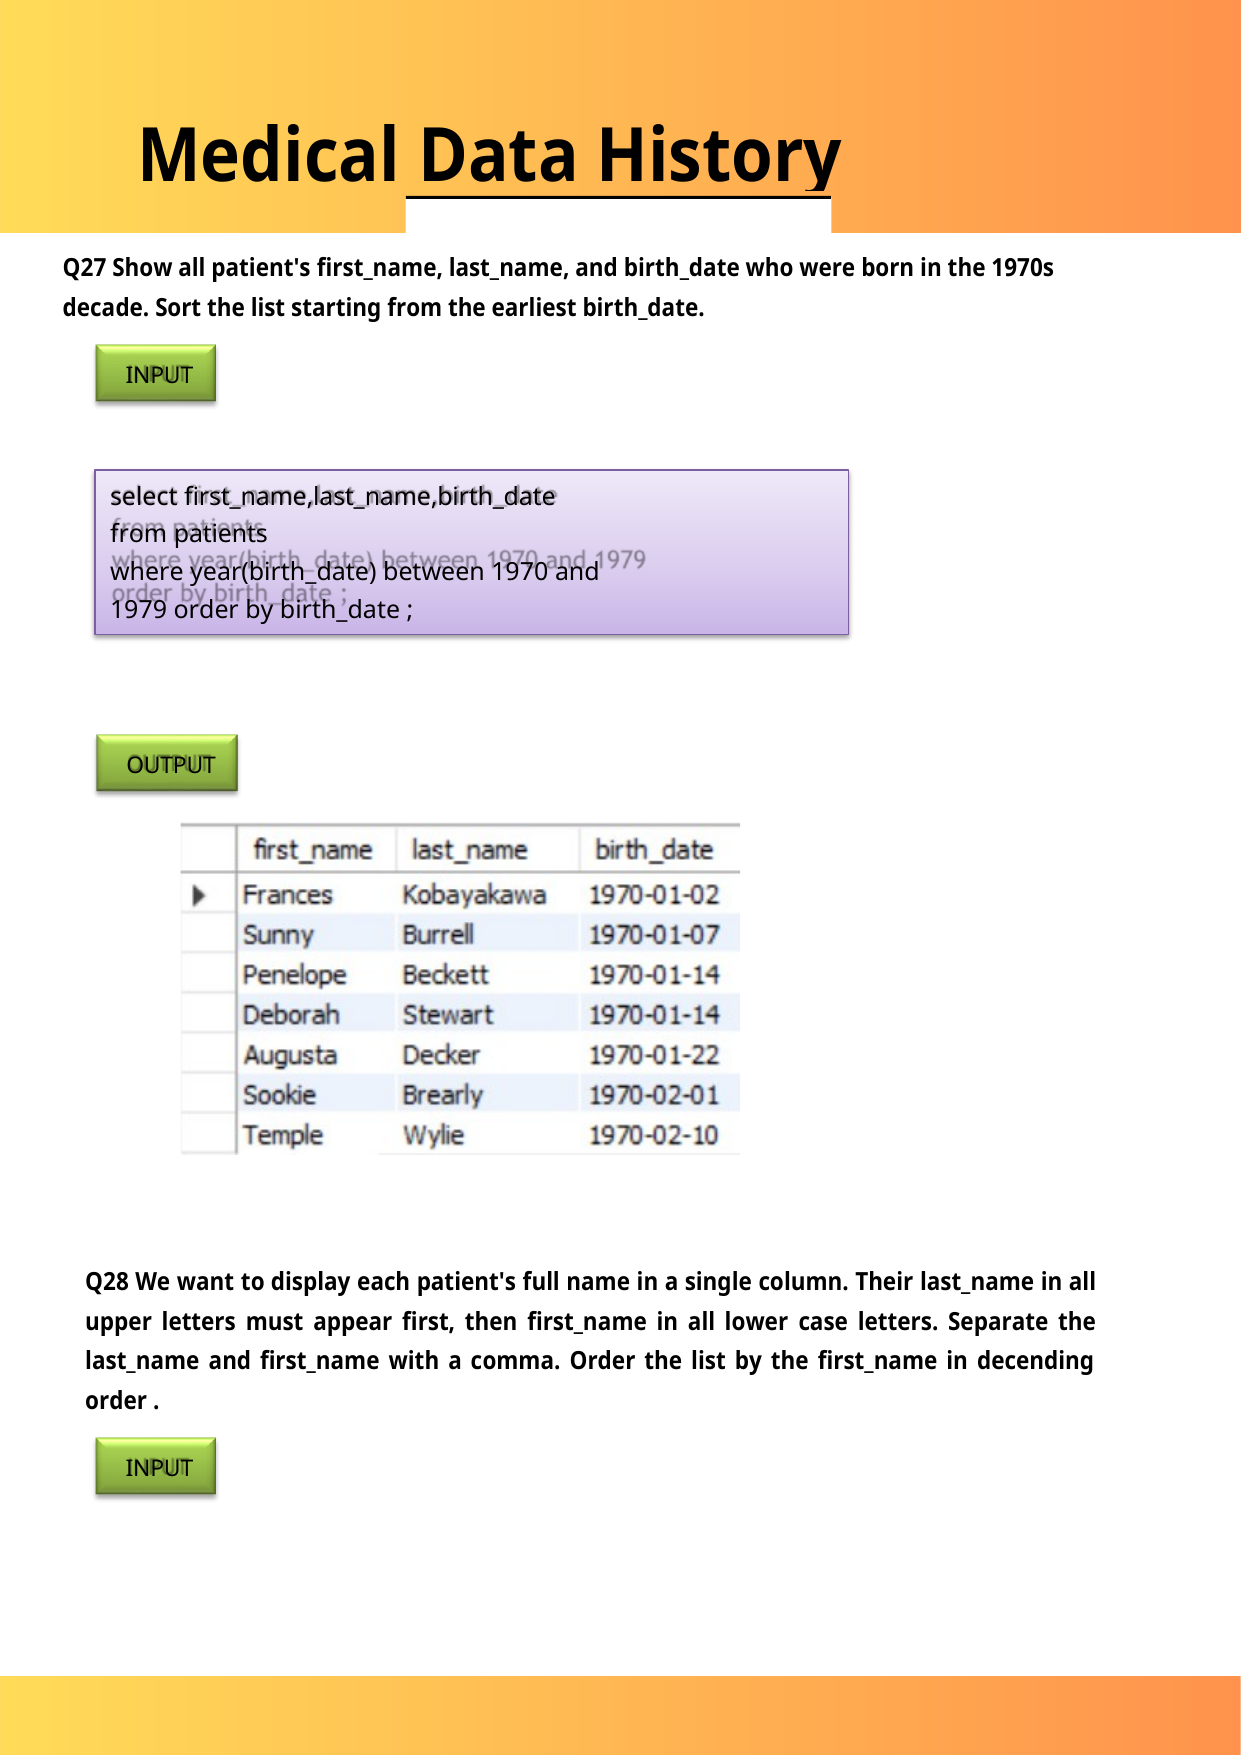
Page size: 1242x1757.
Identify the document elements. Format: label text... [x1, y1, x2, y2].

picture [0, 1676, 1241, 1755]
picture [88, 466, 855, 644]
text Q28 We want to display each patient's full name in a single column. Their last_name in all upper letters must appear first, then first_name in all lower case letters. Separate the last_name and first_name with a comma. Order the list by the first_name in decending order . [85, 1263, 1097, 1417]
picture [180, 822, 740, 1155]
picture [0, 0, 1241, 233]
picture [90, 343, 221, 410]
picture [90, 1436, 221, 1503]
text Q27 Show all patient's first_name, last_name, and birth_date who were born in the 1970s decade. Sort the list starting from the earliest birth_date. [62, 250, 1098, 324]
picture [91, 733, 242, 800]
